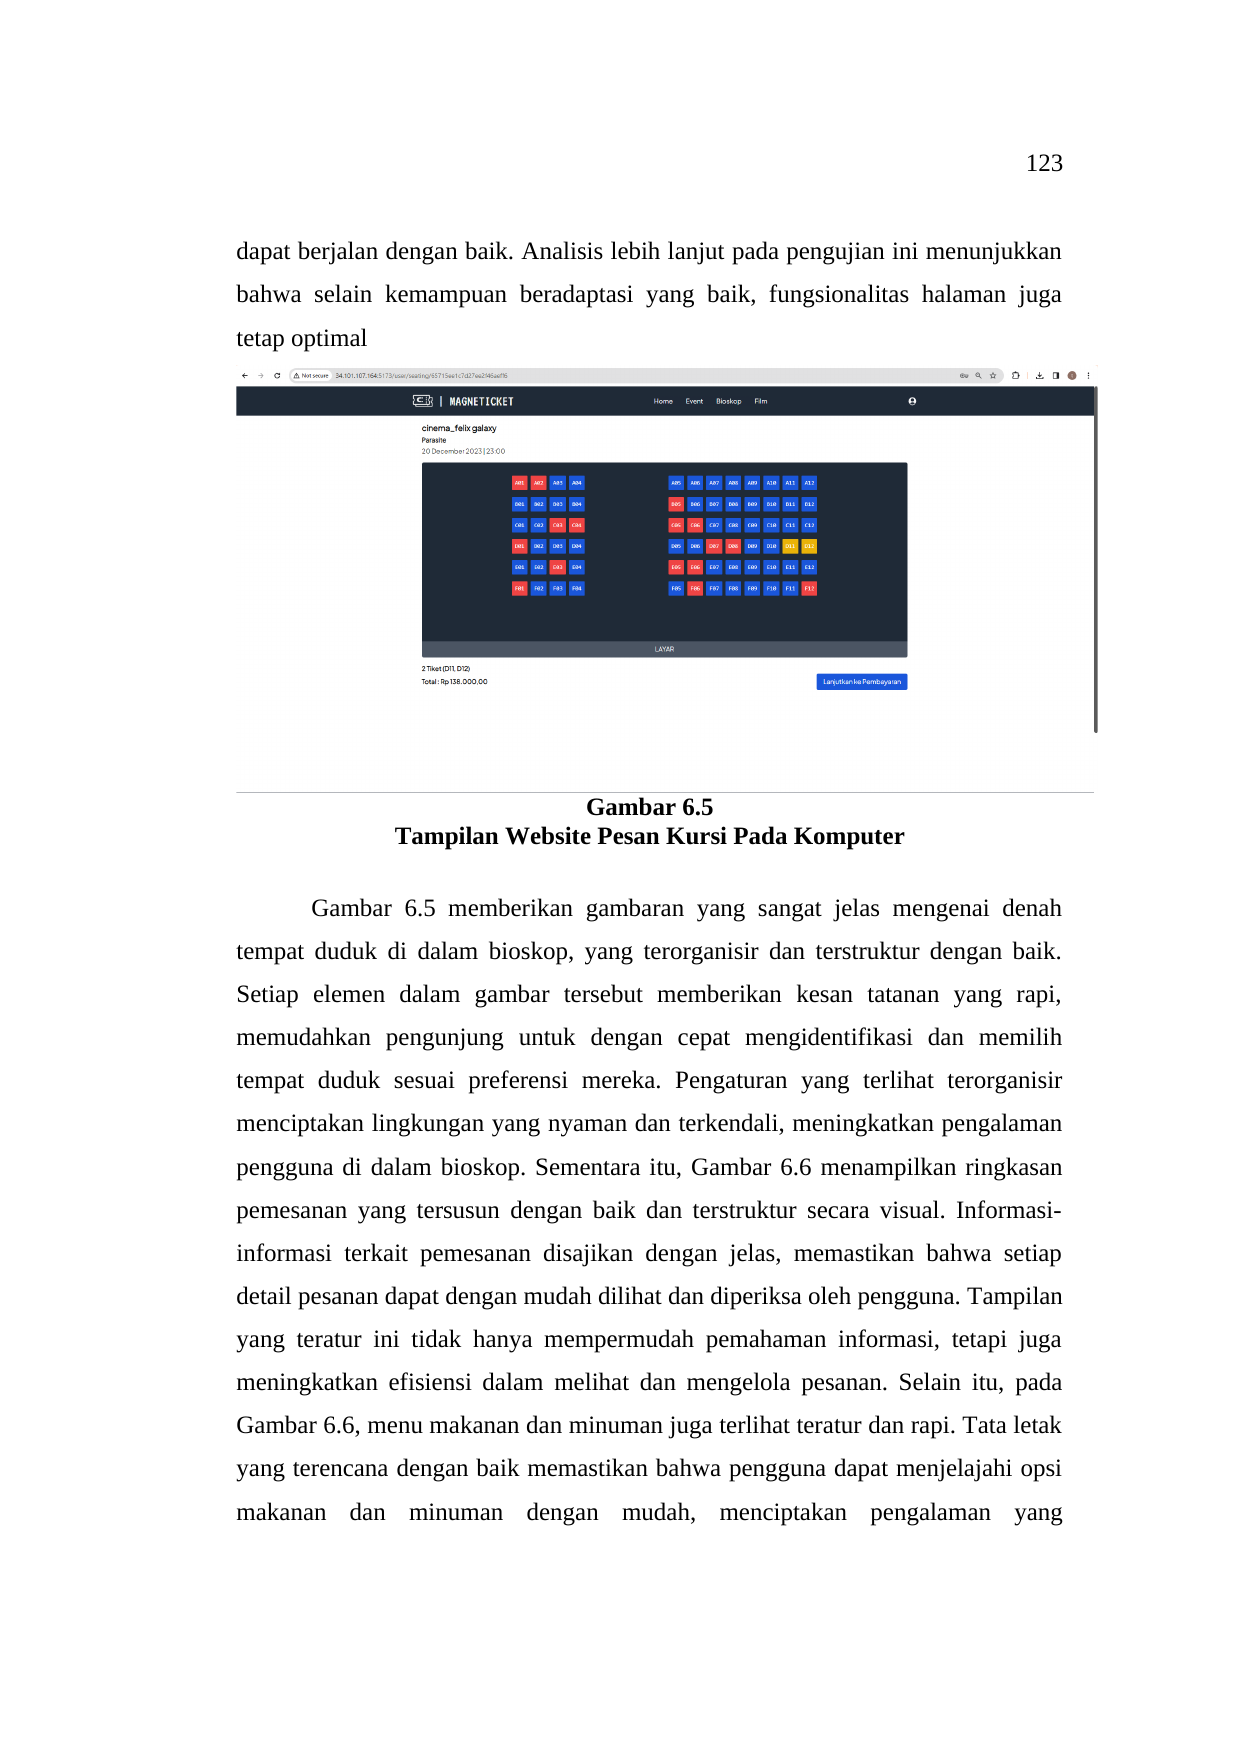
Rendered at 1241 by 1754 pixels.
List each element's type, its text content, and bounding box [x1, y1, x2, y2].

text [236, 236, 1063, 351]
text Tampilan Website Pesan Kursi Pada Komputer [236, 821, 1063, 850]
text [236, 893, 1063, 1525]
picture [236, 365, 1098, 793]
text Gambar 6.5 [236, 793, 1063, 821]
